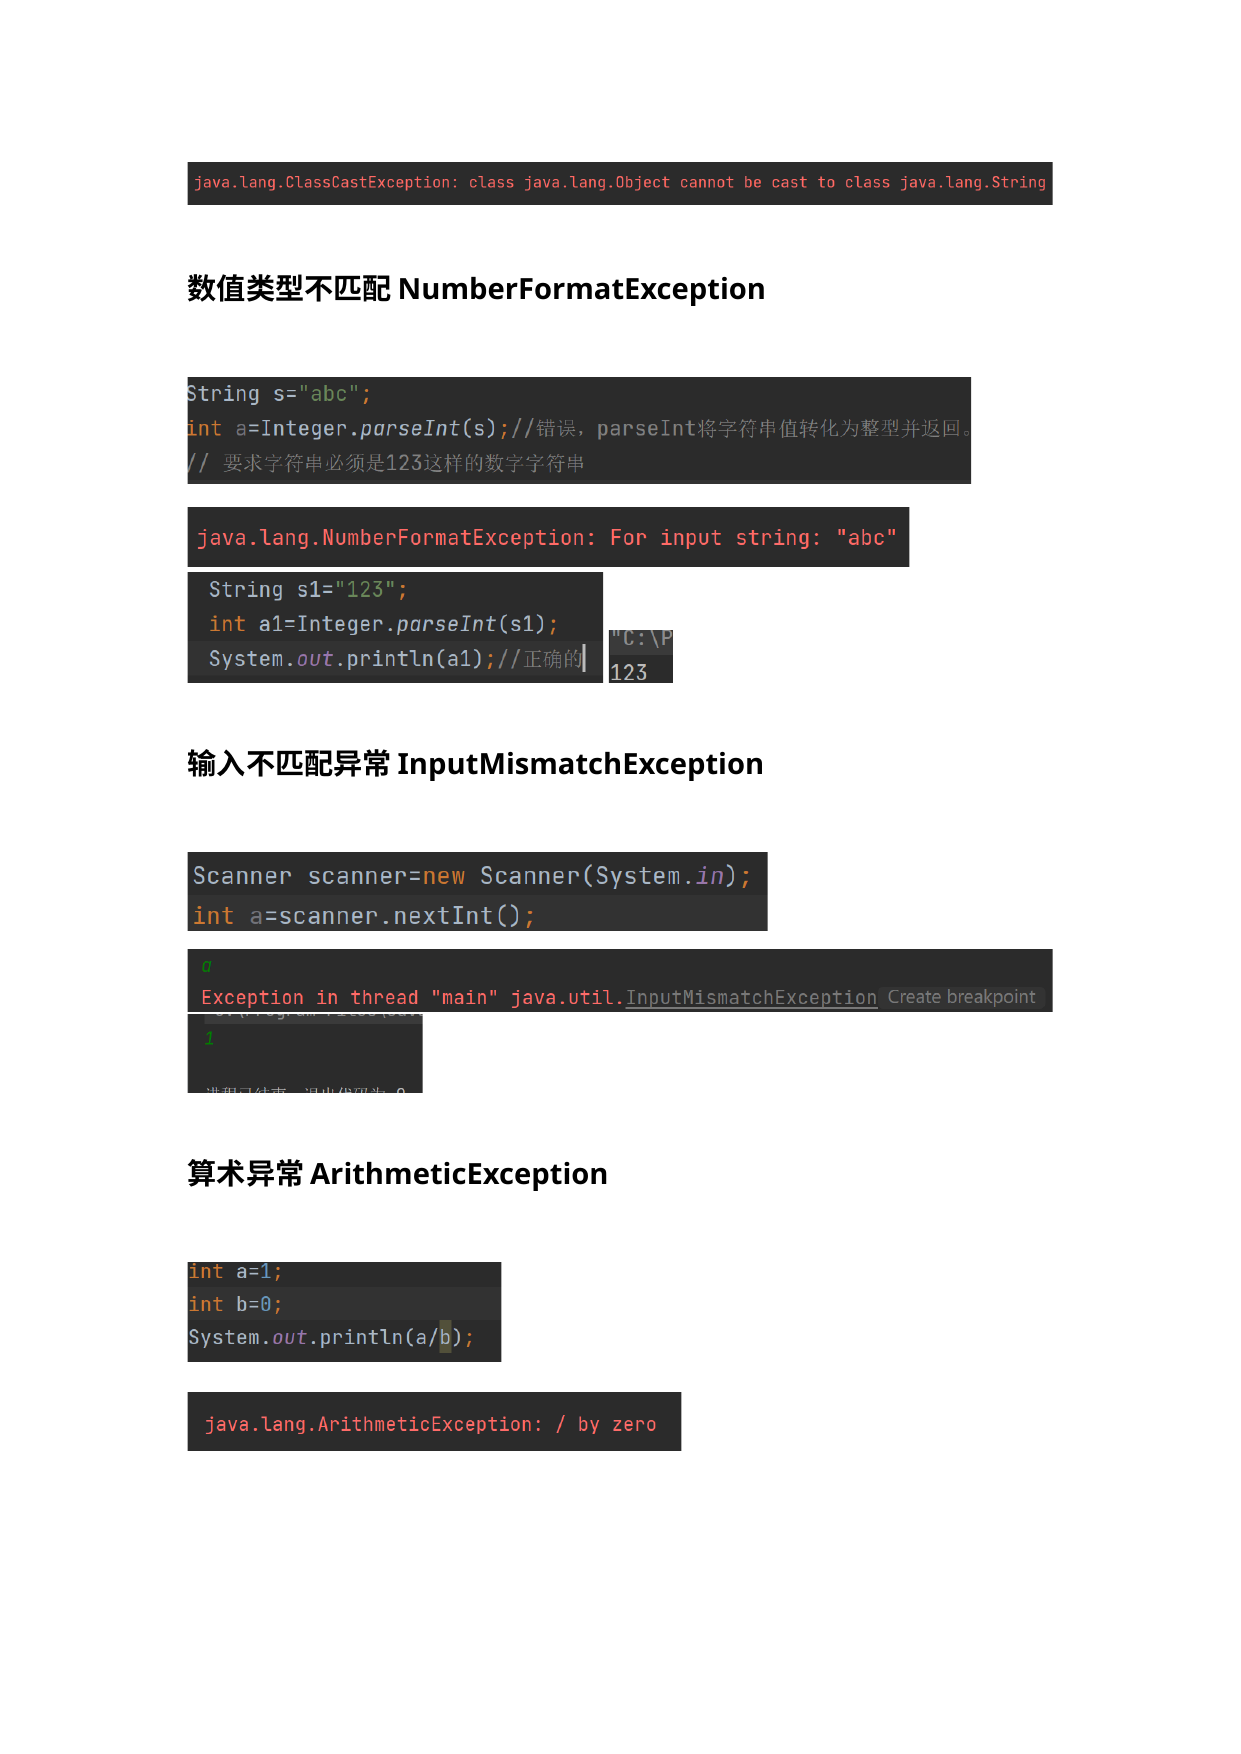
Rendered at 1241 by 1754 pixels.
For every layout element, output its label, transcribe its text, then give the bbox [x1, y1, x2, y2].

picture [187, 852, 768, 931]
subtitle 算术异常ArithmeticException [187, 1139, 1053, 1204]
subtitle 输入不匹配异常InputMismatchException [187, 729, 1053, 794]
picture [187, 1392, 682, 1451]
subtitle 数值类型不匹配NumberFormatException [187, 254, 1053, 319]
picture [608, 630, 673, 683]
picture [187, 507, 910, 567]
picture [187, 162, 1053, 205]
picture [187, 949, 1053, 1012]
picture [187, 377, 972, 484]
picture [187, 572, 604, 683]
picture [187, 1262, 502, 1362]
picture [187, 1014, 423, 1093]
